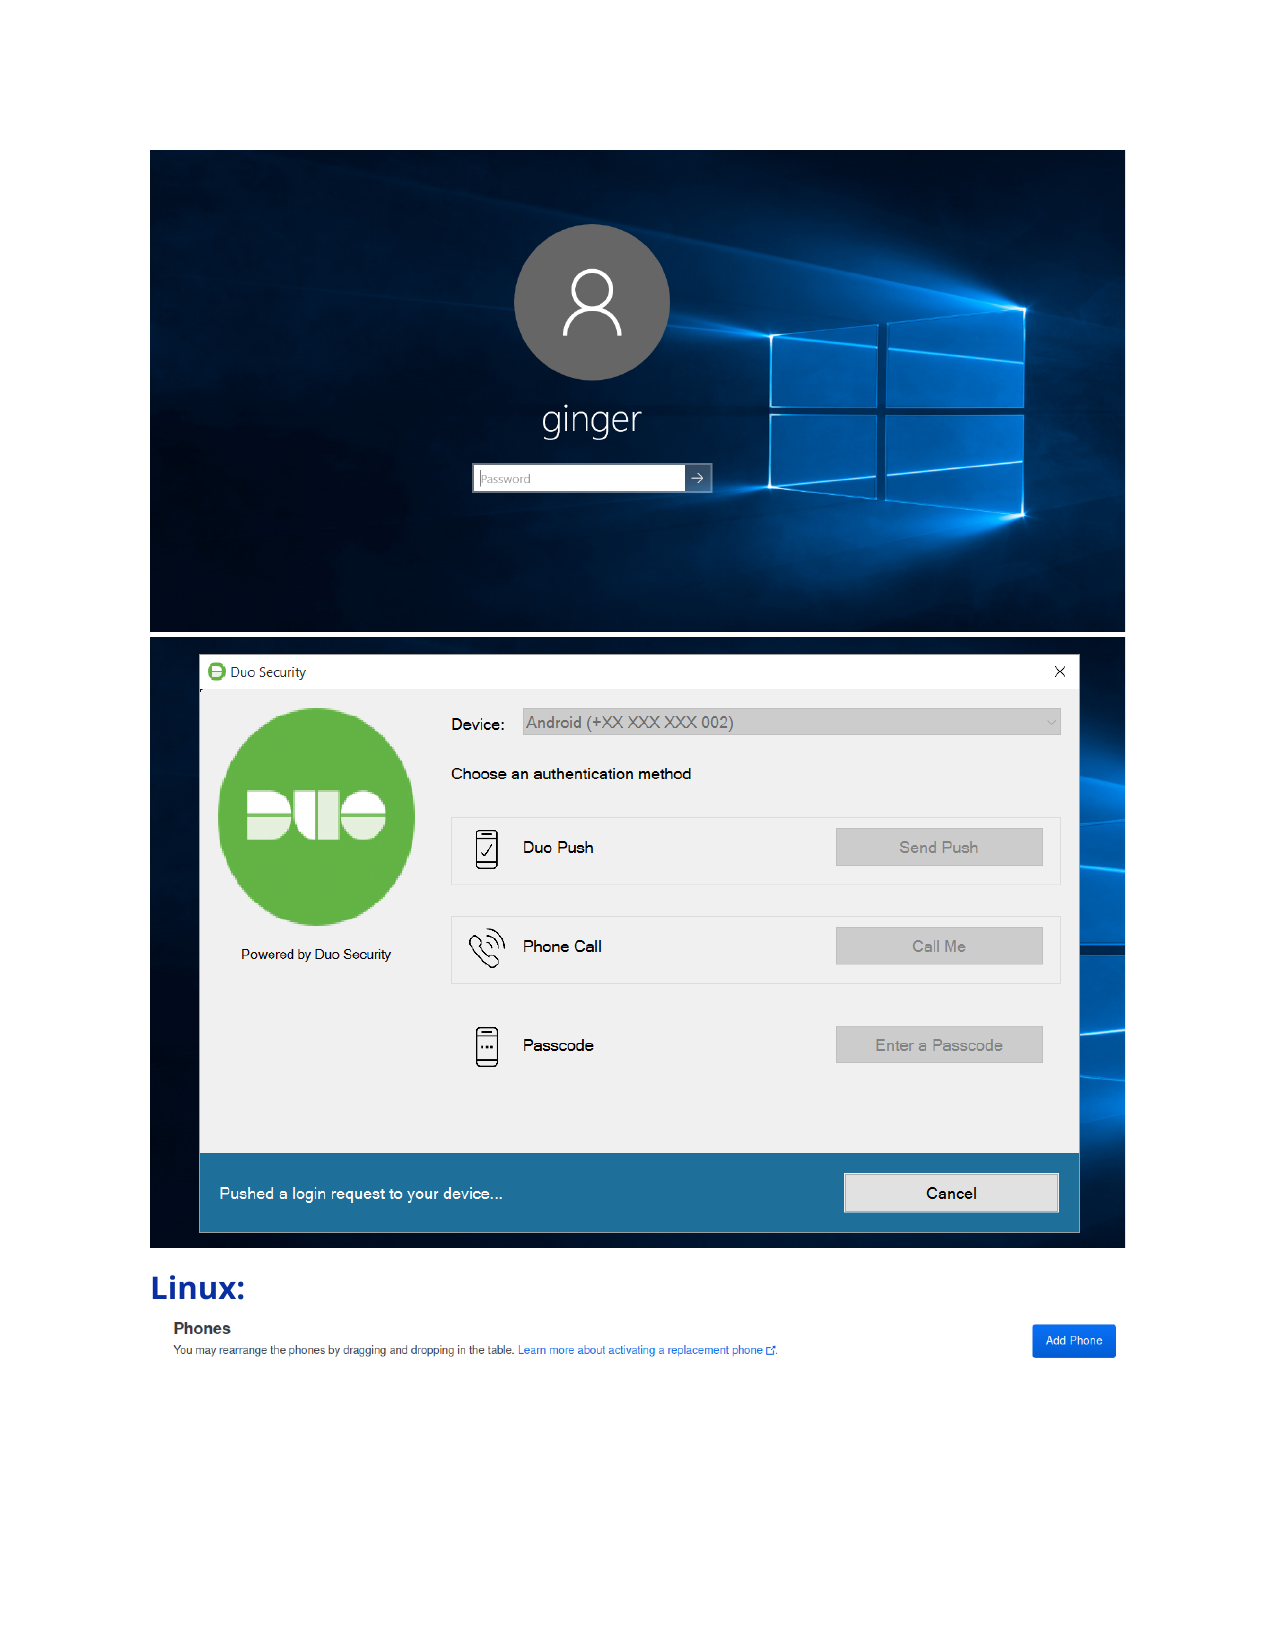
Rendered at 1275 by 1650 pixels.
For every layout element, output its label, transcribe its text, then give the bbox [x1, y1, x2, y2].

picture [150, 150, 1125, 632]
picture [150, 637, 1125, 1248]
subtitle Linux: [150, 1266, 1125, 1308]
picture [150, 1308, 1125, 1377]
